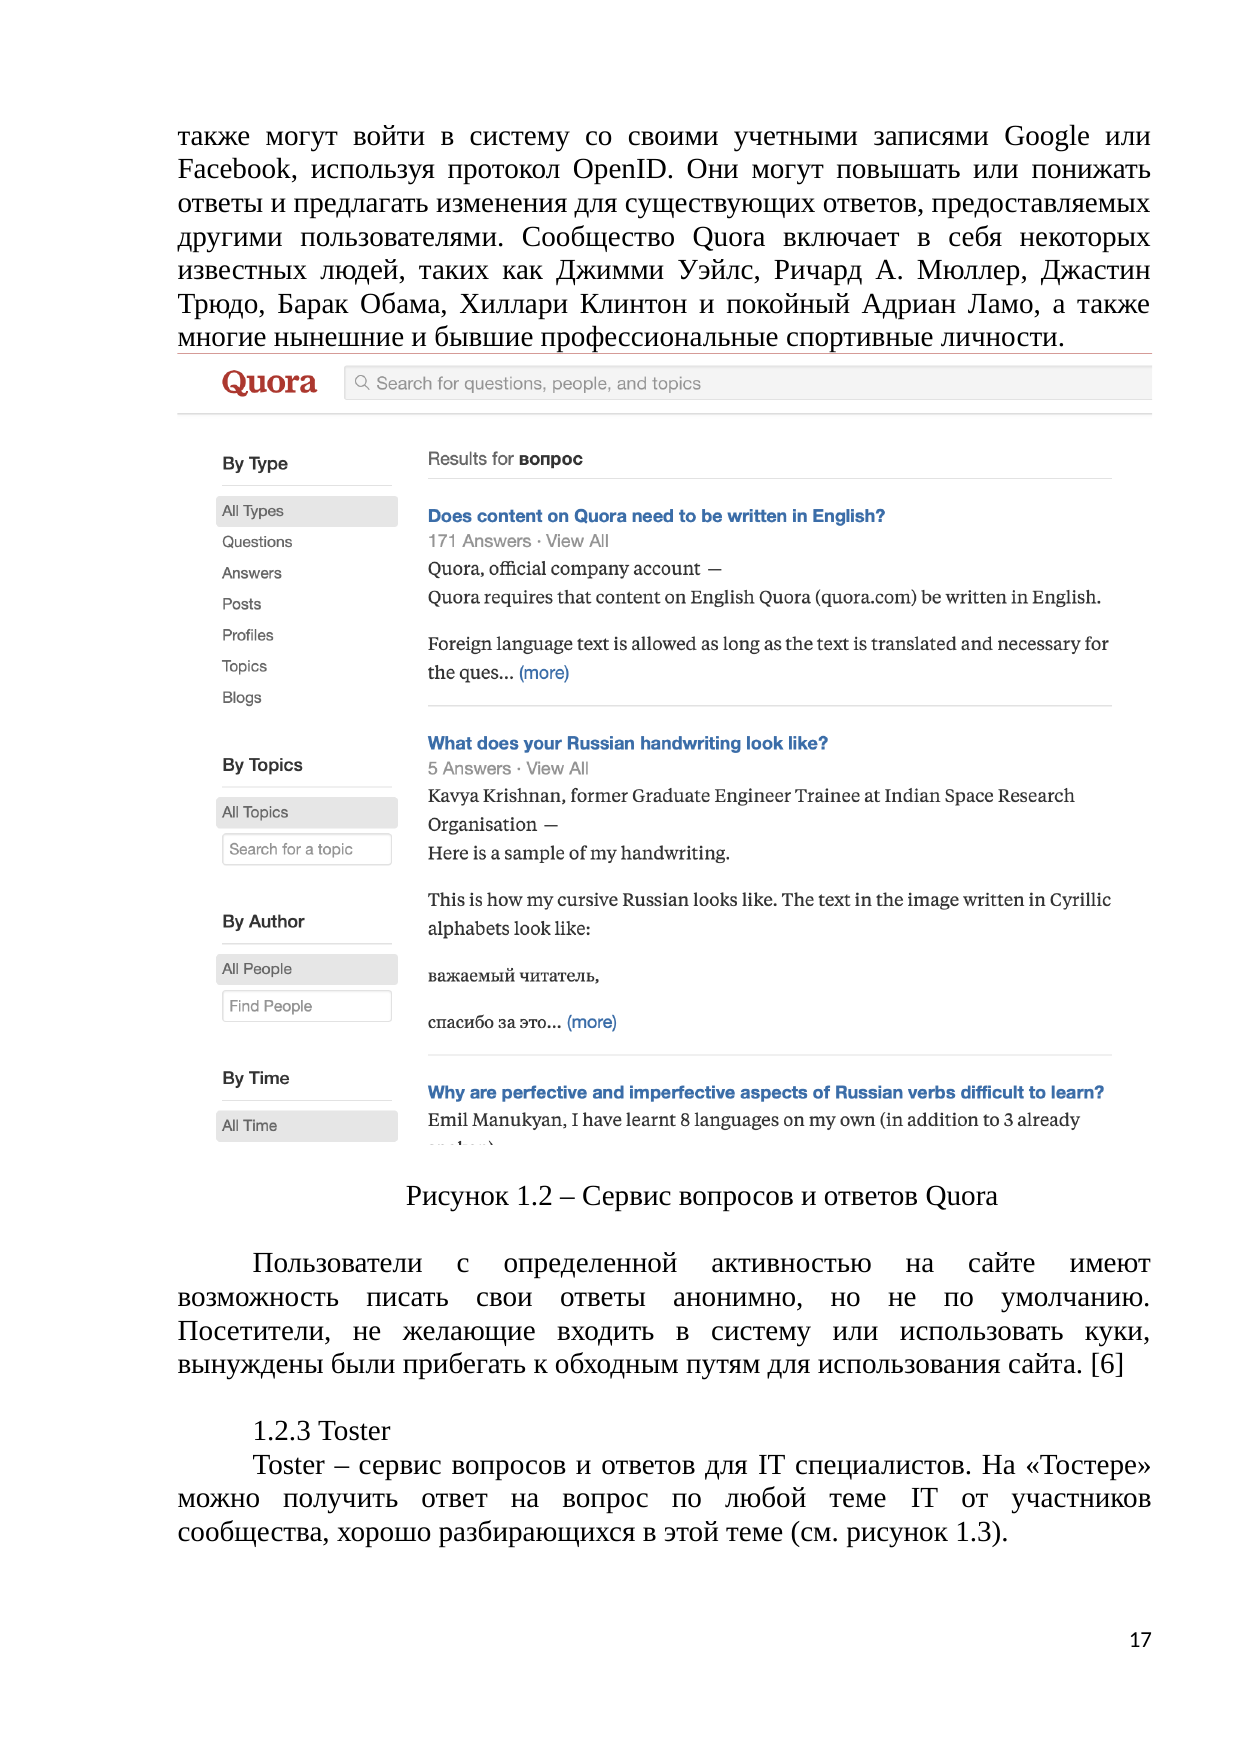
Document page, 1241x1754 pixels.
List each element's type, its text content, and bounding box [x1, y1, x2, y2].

text Рисунок 1.2 – Сервис вопросов и ответов Quora [177, 1178, 1152, 1212]
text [177, 118, 1152, 353]
text 1.2.3 Toster [177, 1413, 1152, 1447]
text Пользователи с определенной активностью на сайте имеют возможность писать свои ответы анонимно, но не по умолчанию. Посетители, не желающие входить в систему или использовать куки, вынуждены были прибегать к обходным путям для использования сайта. [6] [177, 1246, 1152, 1380]
picture [177, 353, 1153, 1145]
text Toster – сервис вопросов и ответов для IT специалистов. На «Тостере» можно получить ответ на вопрос по любой теме IT от участников сообщества, хорошо разбирающихся в этой теме (см. рисунок 1.3). [177, 1447, 1152, 1547]
